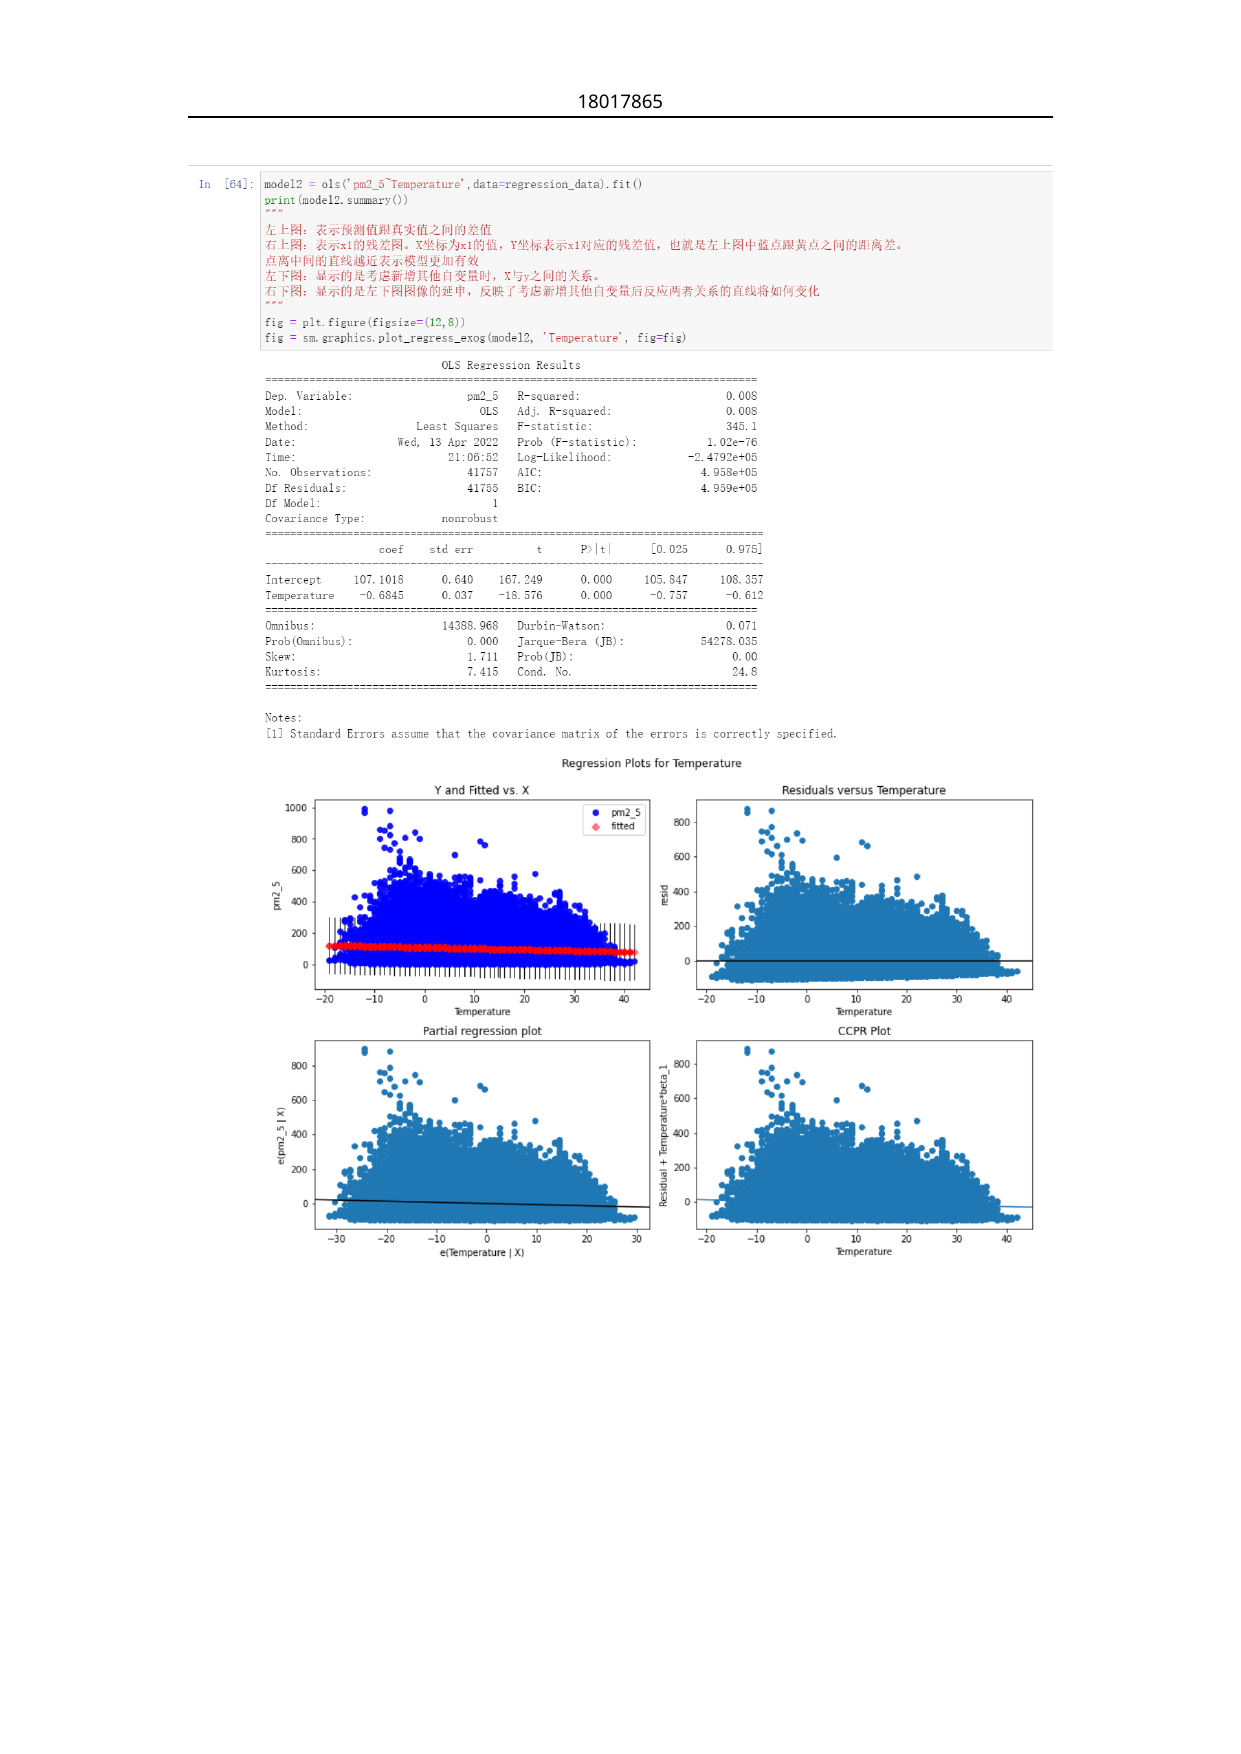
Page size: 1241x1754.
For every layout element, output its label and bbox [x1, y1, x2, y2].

picture [187, 162, 1053, 1265]
